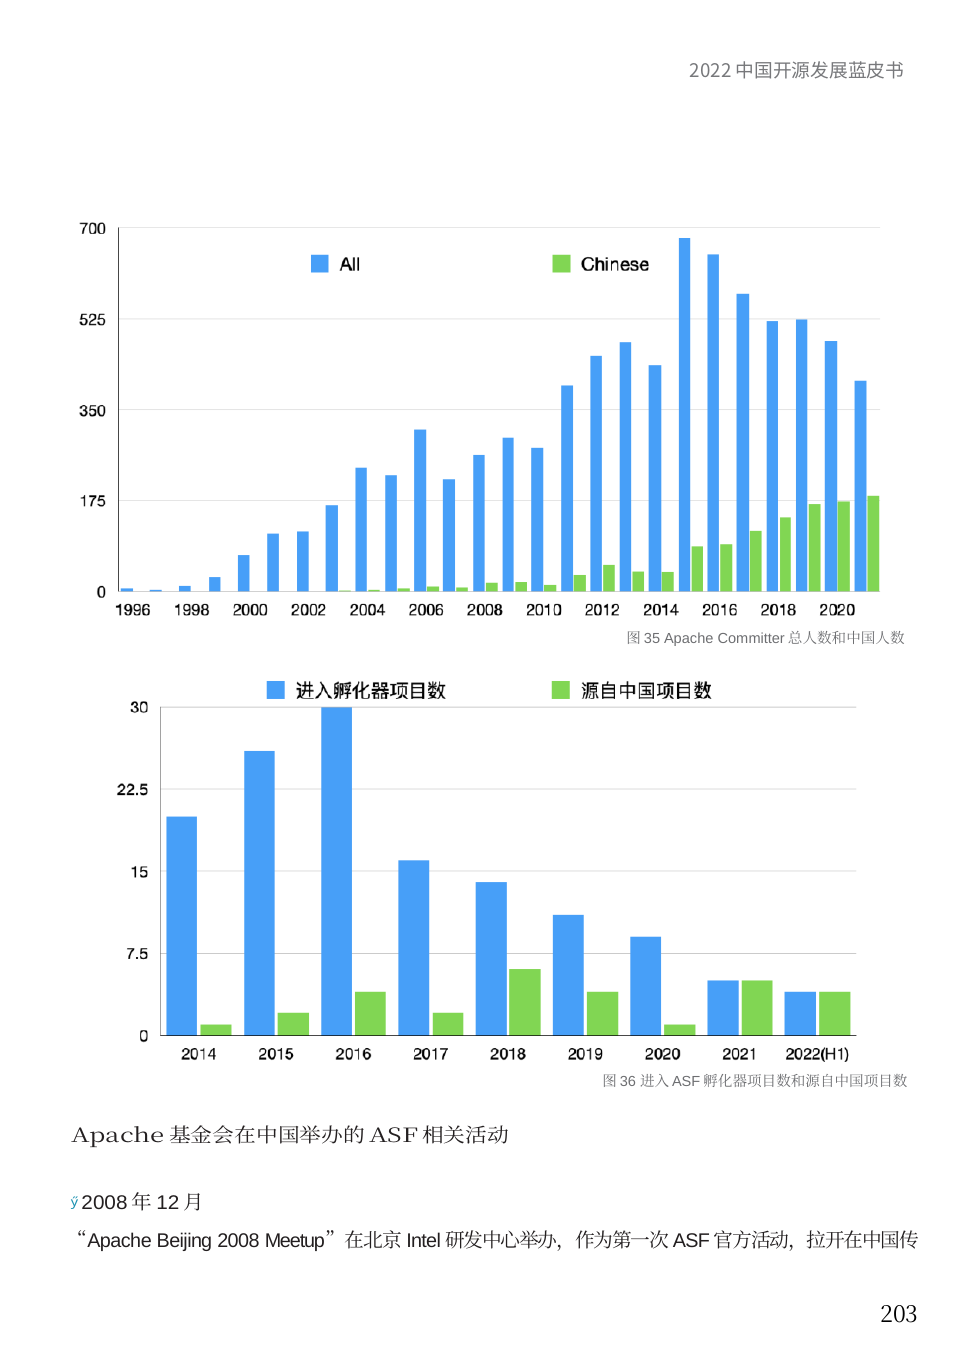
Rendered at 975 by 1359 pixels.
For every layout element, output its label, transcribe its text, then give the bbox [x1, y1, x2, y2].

text Apache基金会在中国举办的ASF相关活动 [71, 1120, 950, 1148]
text 图35 Apache Committer总人数和中国人数 [626, 627, 950, 648]
picture [78, 221, 881, 616]
text ӳ 2008年12月 [71, 1186, 950, 1215]
text 图36 进入ASF孵化器项目数和源自中国项目数 [602, 688, 950, 1091]
text “Apache Beijing 2008 Meetup”在北京Intel研发中心举办，作为第一次ASF官方活动，拉开在中国传 [67, 1225, 950, 1253]
picture [116, 680, 857, 1062]
